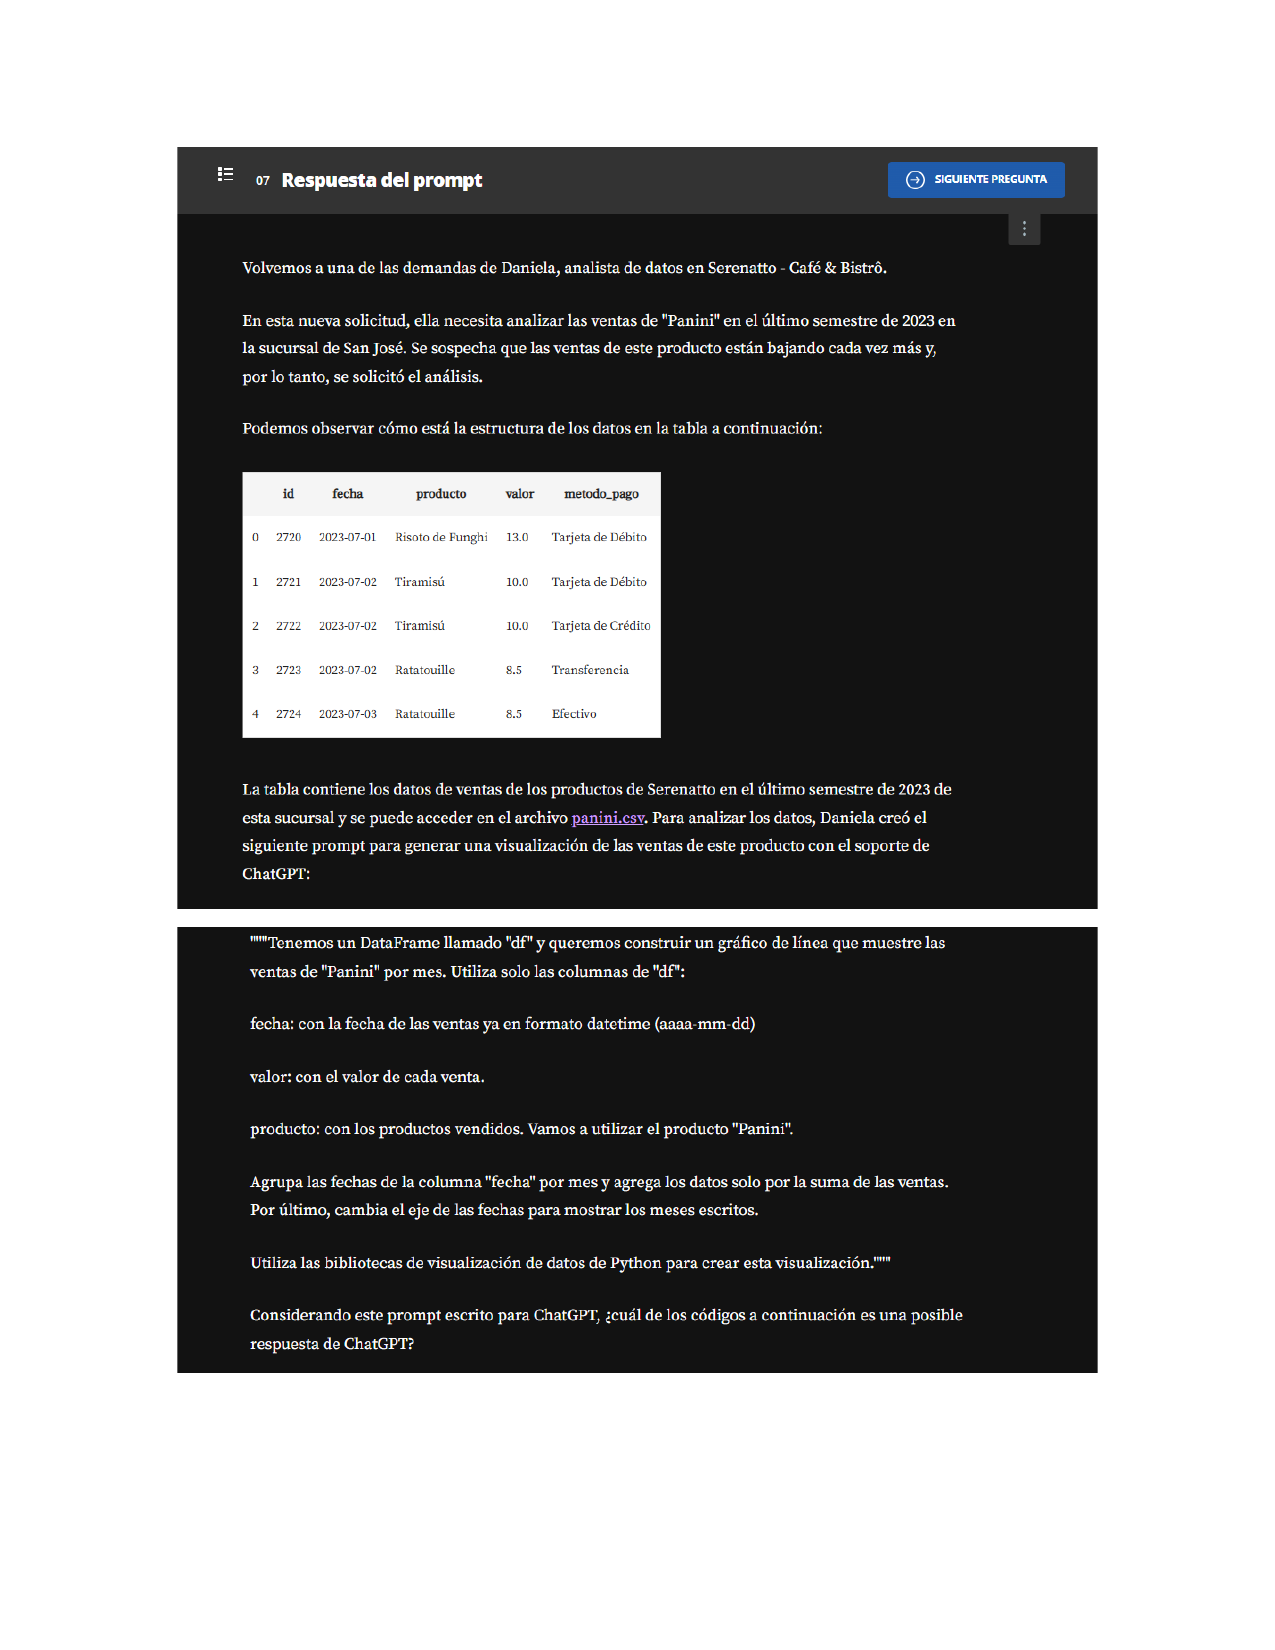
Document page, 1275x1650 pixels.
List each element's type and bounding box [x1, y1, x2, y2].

picture [177, 147, 1098, 909]
picture [177, 927, 1098, 1373]
